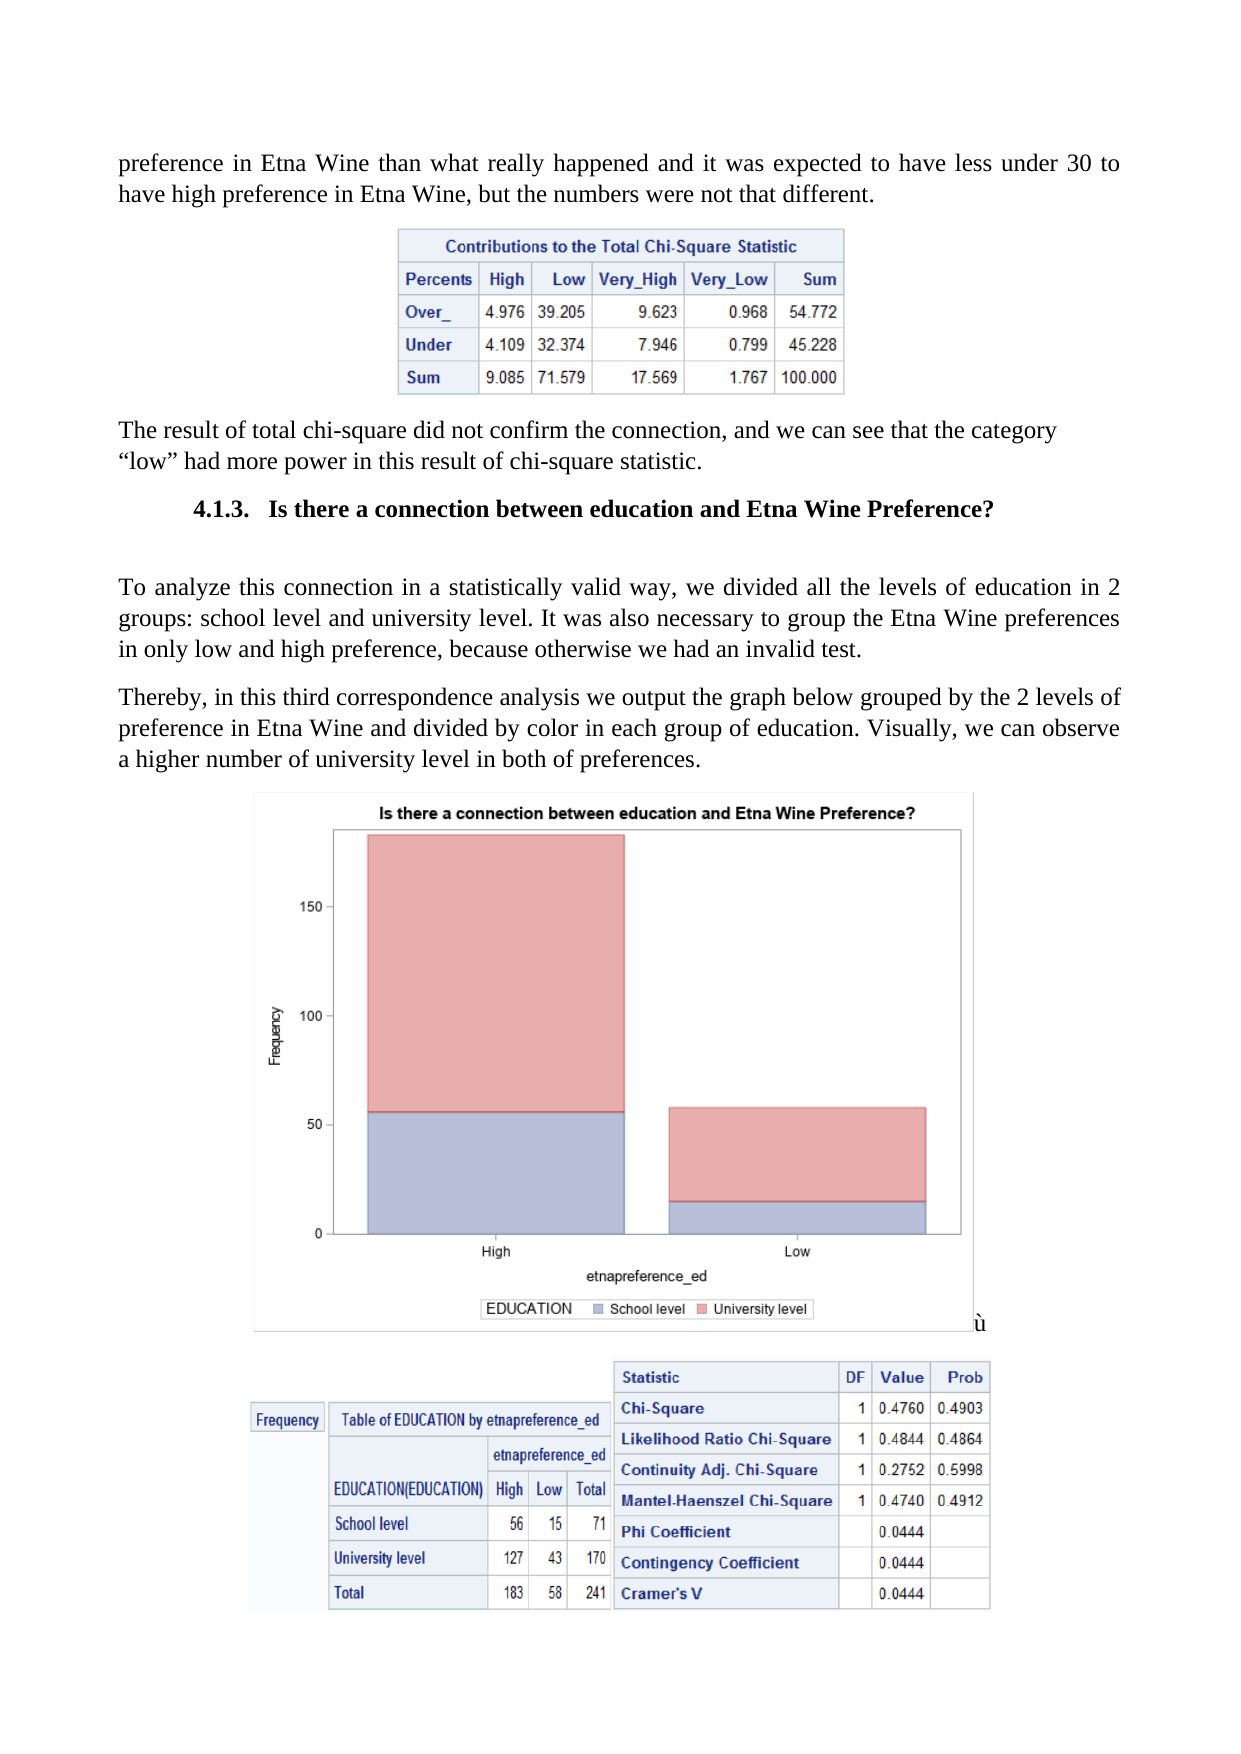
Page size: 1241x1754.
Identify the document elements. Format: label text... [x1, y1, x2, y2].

text Thereby, in this third correspondence analysis we output the graph below grouped by the 2 levels of preference in Etna Wine and divided by color in each group of education. Visually, we can observe a higher number of university level in both of preferences. [118, 682, 1122, 773]
text To analyze this connection in a statistically valid way, we divided all the levels of education in 2 groups: school level and university level. It was also necessary to group the Etna Wine preferences in only low and high preference, because otherwise we had an invalid test. [118, 572, 1122, 663]
picture [395, 226, 845, 396]
picture [253, 792, 974, 1332]
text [118, 148, 1122, 207]
subtitle Is there a connection between education and Etna Wine Preference? [193, 494, 1122, 522]
text The result of total chi-square did not confirm the connection, and we can see that the category “low” had more power in this result of chi-square statistic. [118, 415, 1122, 475]
picture [248, 1356, 992, 1612]
